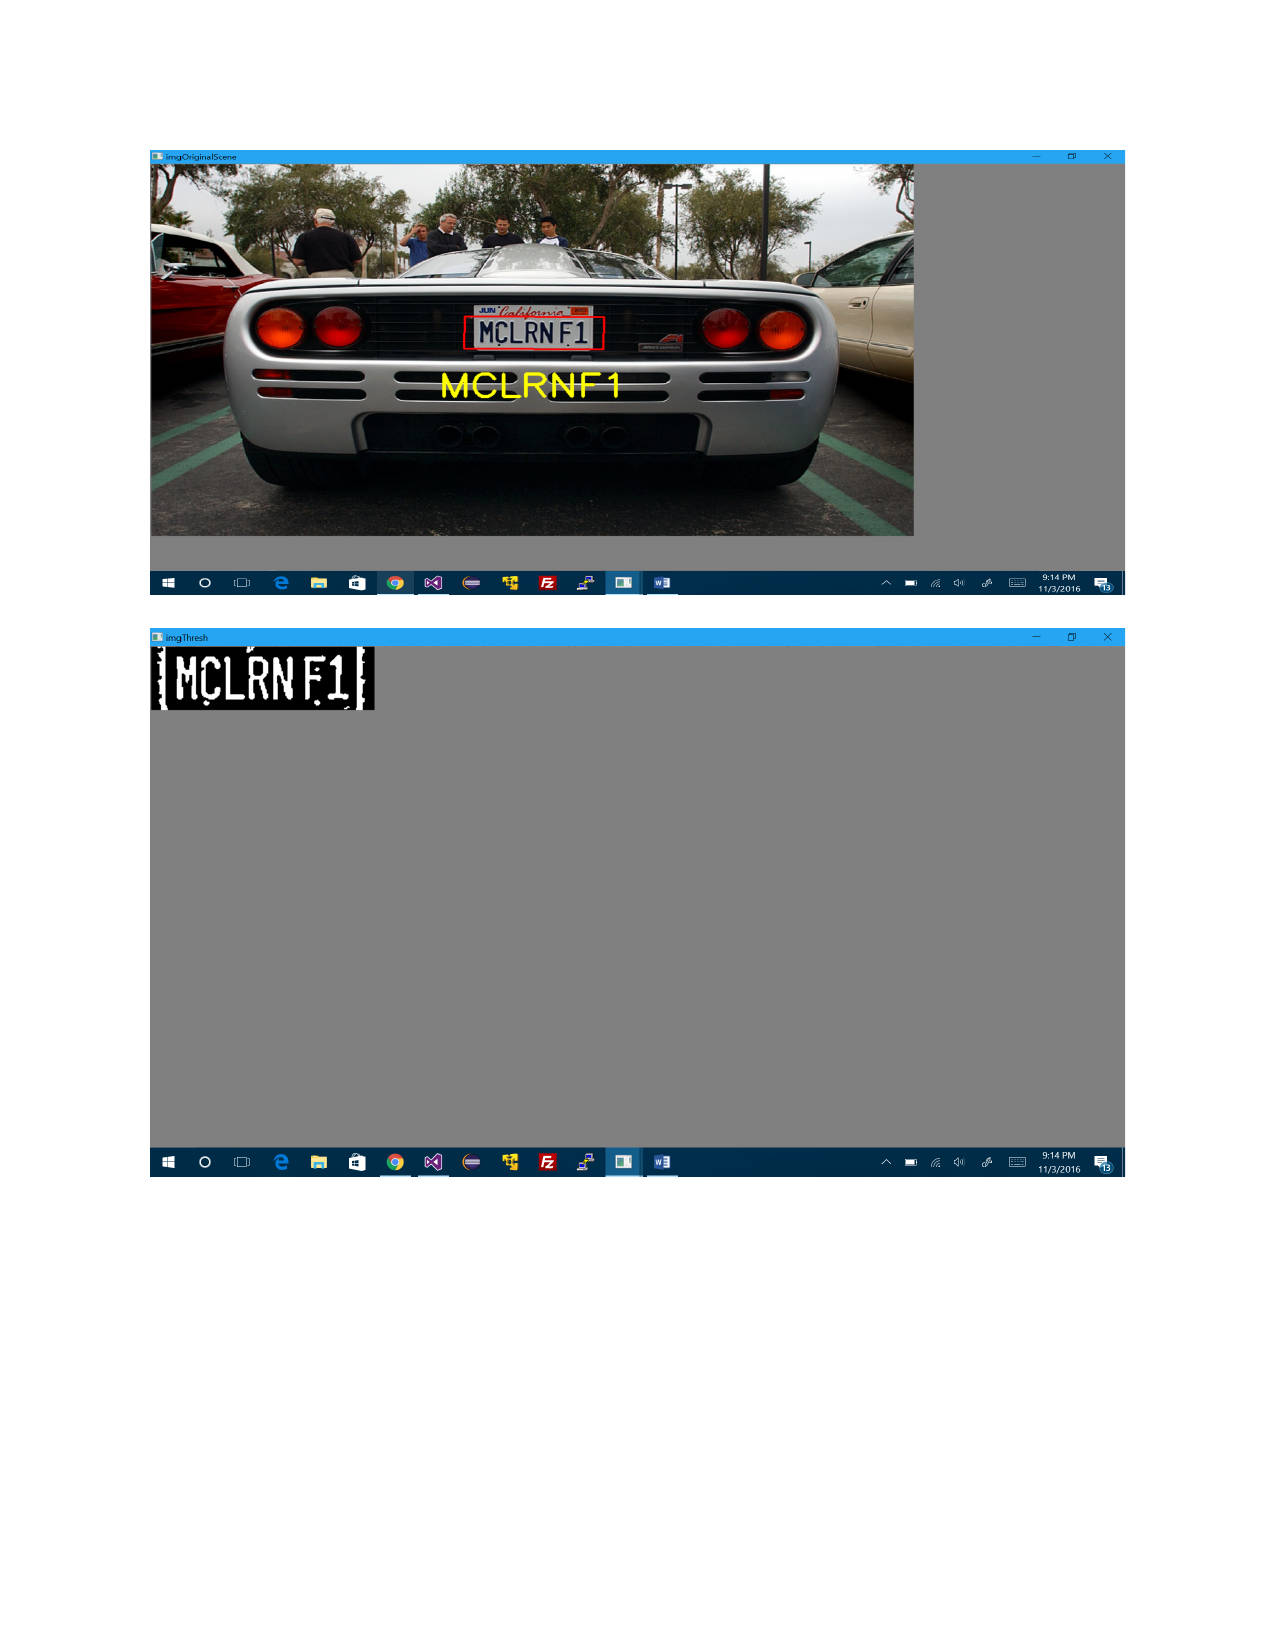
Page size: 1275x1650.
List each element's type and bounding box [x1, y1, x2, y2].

picture [150, 628, 1125, 1177]
picture [150, 150, 1125, 595]
